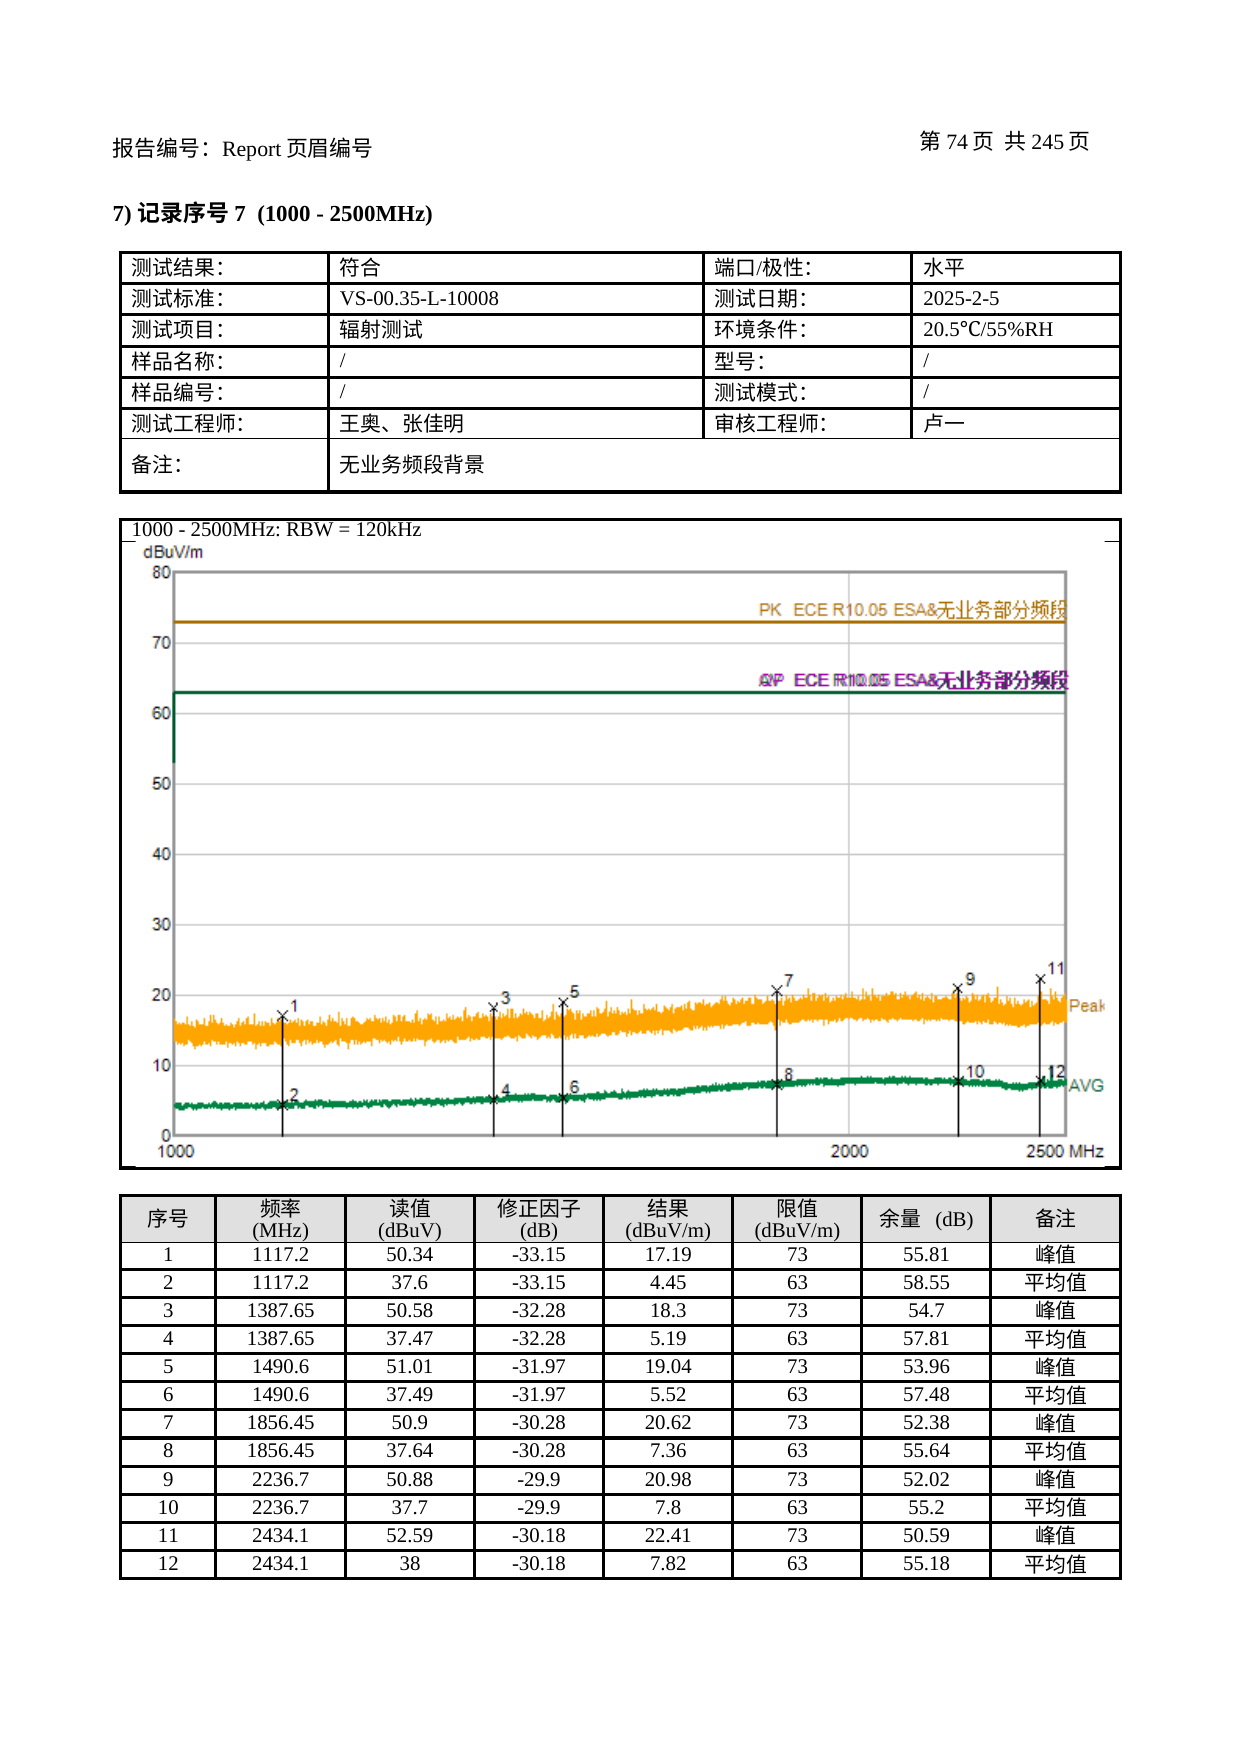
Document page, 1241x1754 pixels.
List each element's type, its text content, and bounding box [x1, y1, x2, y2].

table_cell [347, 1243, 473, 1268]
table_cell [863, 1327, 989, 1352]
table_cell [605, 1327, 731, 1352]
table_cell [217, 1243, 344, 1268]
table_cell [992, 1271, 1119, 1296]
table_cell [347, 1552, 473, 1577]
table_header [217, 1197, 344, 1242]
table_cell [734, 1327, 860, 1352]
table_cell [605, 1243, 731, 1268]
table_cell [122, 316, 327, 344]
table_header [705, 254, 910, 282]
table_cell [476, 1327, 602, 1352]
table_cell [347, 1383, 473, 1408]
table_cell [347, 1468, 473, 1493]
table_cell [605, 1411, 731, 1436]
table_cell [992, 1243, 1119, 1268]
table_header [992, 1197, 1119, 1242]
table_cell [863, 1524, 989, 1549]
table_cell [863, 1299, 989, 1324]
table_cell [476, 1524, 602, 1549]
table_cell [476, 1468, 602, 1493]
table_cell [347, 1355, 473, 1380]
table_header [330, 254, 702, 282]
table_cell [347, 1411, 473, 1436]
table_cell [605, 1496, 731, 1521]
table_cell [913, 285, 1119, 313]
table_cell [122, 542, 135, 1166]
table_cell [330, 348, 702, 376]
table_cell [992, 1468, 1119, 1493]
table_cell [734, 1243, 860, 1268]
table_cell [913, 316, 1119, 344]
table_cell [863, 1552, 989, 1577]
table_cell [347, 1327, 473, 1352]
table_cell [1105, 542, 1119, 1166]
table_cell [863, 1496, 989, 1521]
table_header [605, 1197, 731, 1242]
text 7) 记录序号 7 (1000 - 2500MHz) [112, 199, 1128, 227]
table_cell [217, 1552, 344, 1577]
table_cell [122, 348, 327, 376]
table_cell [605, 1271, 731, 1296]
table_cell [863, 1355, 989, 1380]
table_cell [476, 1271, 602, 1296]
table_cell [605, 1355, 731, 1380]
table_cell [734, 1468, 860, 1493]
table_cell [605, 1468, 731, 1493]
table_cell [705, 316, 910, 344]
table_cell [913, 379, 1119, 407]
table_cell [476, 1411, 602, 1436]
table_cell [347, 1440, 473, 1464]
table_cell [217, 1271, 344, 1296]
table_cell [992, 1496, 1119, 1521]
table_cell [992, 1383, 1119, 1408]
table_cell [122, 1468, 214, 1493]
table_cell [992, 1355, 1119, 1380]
picture [135, 541, 1105, 1167]
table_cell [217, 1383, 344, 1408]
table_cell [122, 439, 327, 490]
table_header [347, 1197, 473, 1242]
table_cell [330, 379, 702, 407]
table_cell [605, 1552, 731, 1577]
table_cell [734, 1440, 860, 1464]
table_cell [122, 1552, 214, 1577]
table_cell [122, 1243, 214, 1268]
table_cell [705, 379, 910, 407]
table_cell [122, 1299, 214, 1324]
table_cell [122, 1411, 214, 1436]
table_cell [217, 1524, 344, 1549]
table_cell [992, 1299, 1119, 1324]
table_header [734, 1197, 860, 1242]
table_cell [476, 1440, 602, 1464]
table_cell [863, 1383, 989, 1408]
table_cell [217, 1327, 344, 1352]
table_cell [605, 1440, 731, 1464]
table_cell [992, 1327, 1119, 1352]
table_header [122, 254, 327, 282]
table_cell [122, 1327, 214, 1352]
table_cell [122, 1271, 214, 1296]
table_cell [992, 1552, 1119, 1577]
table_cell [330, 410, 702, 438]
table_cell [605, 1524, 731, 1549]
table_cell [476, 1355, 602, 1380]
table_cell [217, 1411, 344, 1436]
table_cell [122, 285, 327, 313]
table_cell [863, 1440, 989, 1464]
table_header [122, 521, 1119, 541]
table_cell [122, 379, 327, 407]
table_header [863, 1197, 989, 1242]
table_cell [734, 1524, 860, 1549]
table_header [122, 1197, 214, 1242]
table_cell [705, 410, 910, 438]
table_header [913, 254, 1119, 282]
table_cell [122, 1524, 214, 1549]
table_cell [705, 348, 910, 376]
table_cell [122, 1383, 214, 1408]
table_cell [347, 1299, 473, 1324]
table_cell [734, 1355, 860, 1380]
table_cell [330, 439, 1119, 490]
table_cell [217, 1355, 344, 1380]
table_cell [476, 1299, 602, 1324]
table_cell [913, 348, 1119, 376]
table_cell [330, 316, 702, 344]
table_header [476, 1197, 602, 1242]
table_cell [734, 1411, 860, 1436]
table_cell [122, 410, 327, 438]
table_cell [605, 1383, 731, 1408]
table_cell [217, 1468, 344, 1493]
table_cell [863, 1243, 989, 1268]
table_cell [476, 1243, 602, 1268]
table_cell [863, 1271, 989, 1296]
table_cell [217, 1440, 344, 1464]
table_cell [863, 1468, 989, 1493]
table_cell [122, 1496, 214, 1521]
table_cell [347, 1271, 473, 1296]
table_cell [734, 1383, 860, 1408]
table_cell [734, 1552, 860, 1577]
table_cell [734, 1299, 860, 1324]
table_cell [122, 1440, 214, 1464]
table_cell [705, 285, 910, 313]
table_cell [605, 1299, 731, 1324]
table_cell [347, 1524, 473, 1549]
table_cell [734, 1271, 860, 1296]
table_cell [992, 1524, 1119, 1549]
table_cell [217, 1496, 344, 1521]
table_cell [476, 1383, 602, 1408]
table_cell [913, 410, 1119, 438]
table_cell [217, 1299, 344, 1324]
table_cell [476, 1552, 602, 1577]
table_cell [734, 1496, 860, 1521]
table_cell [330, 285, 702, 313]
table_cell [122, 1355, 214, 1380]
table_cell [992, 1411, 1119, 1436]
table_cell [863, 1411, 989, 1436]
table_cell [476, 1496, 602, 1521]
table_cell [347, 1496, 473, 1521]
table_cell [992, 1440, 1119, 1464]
